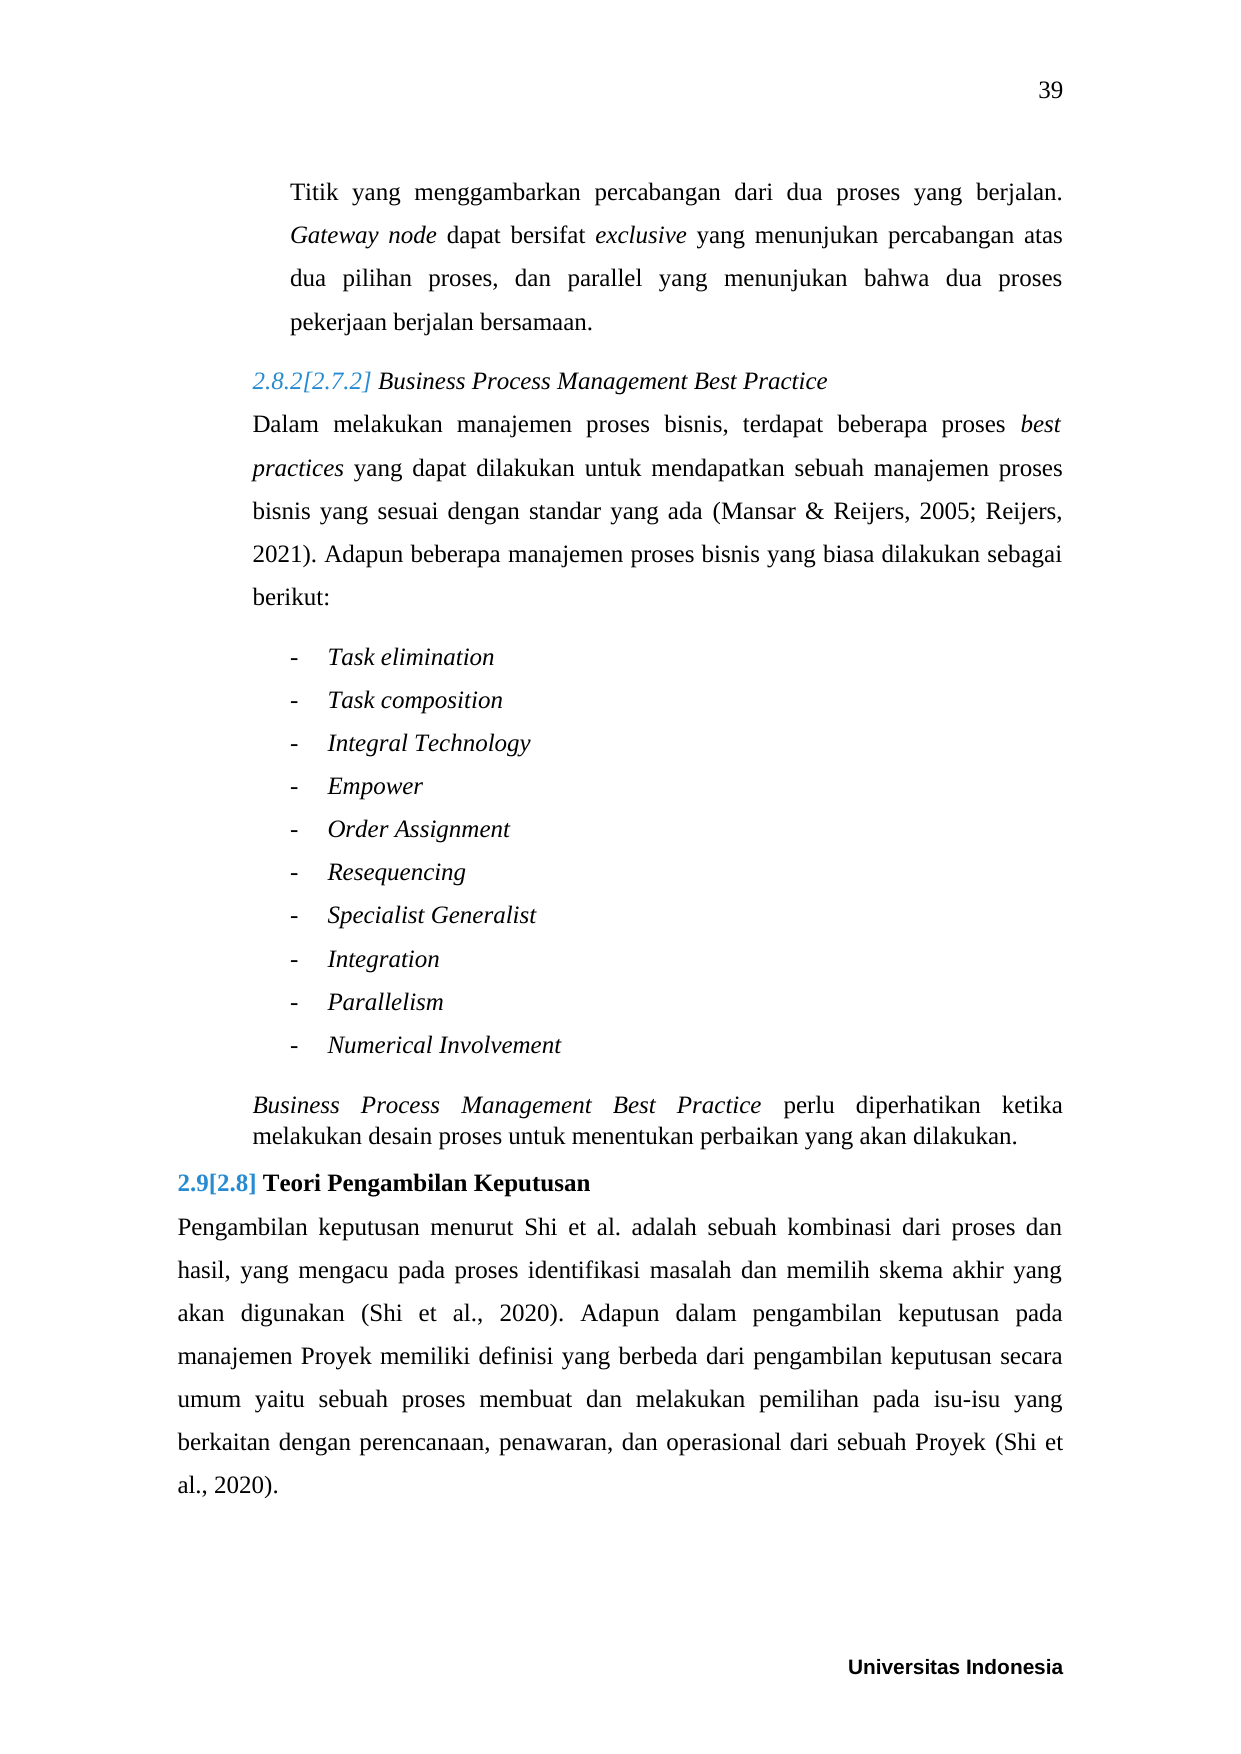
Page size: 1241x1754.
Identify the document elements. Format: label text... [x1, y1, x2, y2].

list Empower [290, 771, 1063, 800]
list Resequencing [290, 857, 1063, 886]
list Integral Technology [290, 728, 1063, 757]
list Task composition [290, 685, 1063, 714]
list Numerical Involvement [290, 1030, 1063, 1059]
text Pengambilan keputusan menurut Shi et al. adalah sebuah kombinasi dari proses dan hasil, yang mengacu pada proses identifikasi masalah dan memilih skema akhir yang akan digunakan (Shi et al., 2020). Adapun dalam pengambilan keputusan pada manajemen Proyek memiliki definisi yang berbeda dari pengambilan keputusan secara umum yaitu sebuah proses membuat dan melakukan pemilihan pada isu-isu yang berkaitan dengan perencanaan, penawaran, dan operasional dari sebuah Proyek (Shi et al., 2020). [177, 1212, 1063, 1499]
text Dalam melakukan manajemen proses bisnis, terdapat beberapa proses best practices yang dapat dilakukan untuk mendapatkan sebuah manajemen proses bisnis yang sesuai dengan standar yang ada (Mansar & Reijers, 2005; Reijers, 2021). Adapun beberapa manajemen proses bisnis yang biasa dilakukan sebagai berikut: [252, 409, 1063, 611]
list Parallelism [290, 987, 1063, 1016]
text Titik yang menggambarkan percabangan dari dua proses yang berjalan. Gateway node dapat bersifat exclusive yang menunjukan percabangan atas dua pilihan proses, dan parallel yang menunjukan bahwa dua proses pekerjaan berjalan bersamaan. [290, 177, 1063, 335]
list Integration [290, 944, 1063, 972]
list Task elimination [290, 642, 1063, 671]
subtitle Teori Pengambilan Keputusan [177, 1168, 1063, 1197]
subtitle Business Process Management Best Practice [252, 366, 1063, 395]
text Business Process Management Best Practice perlu diperhatikan ketika melakukan desain proses untuk menentukan perbaikan yang akan dilakukan. [252, 1090, 1063, 1149]
list Specialist Generalist [290, 901, 1063, 929]
list Order Assignment [290, 814, 1063, 843]
